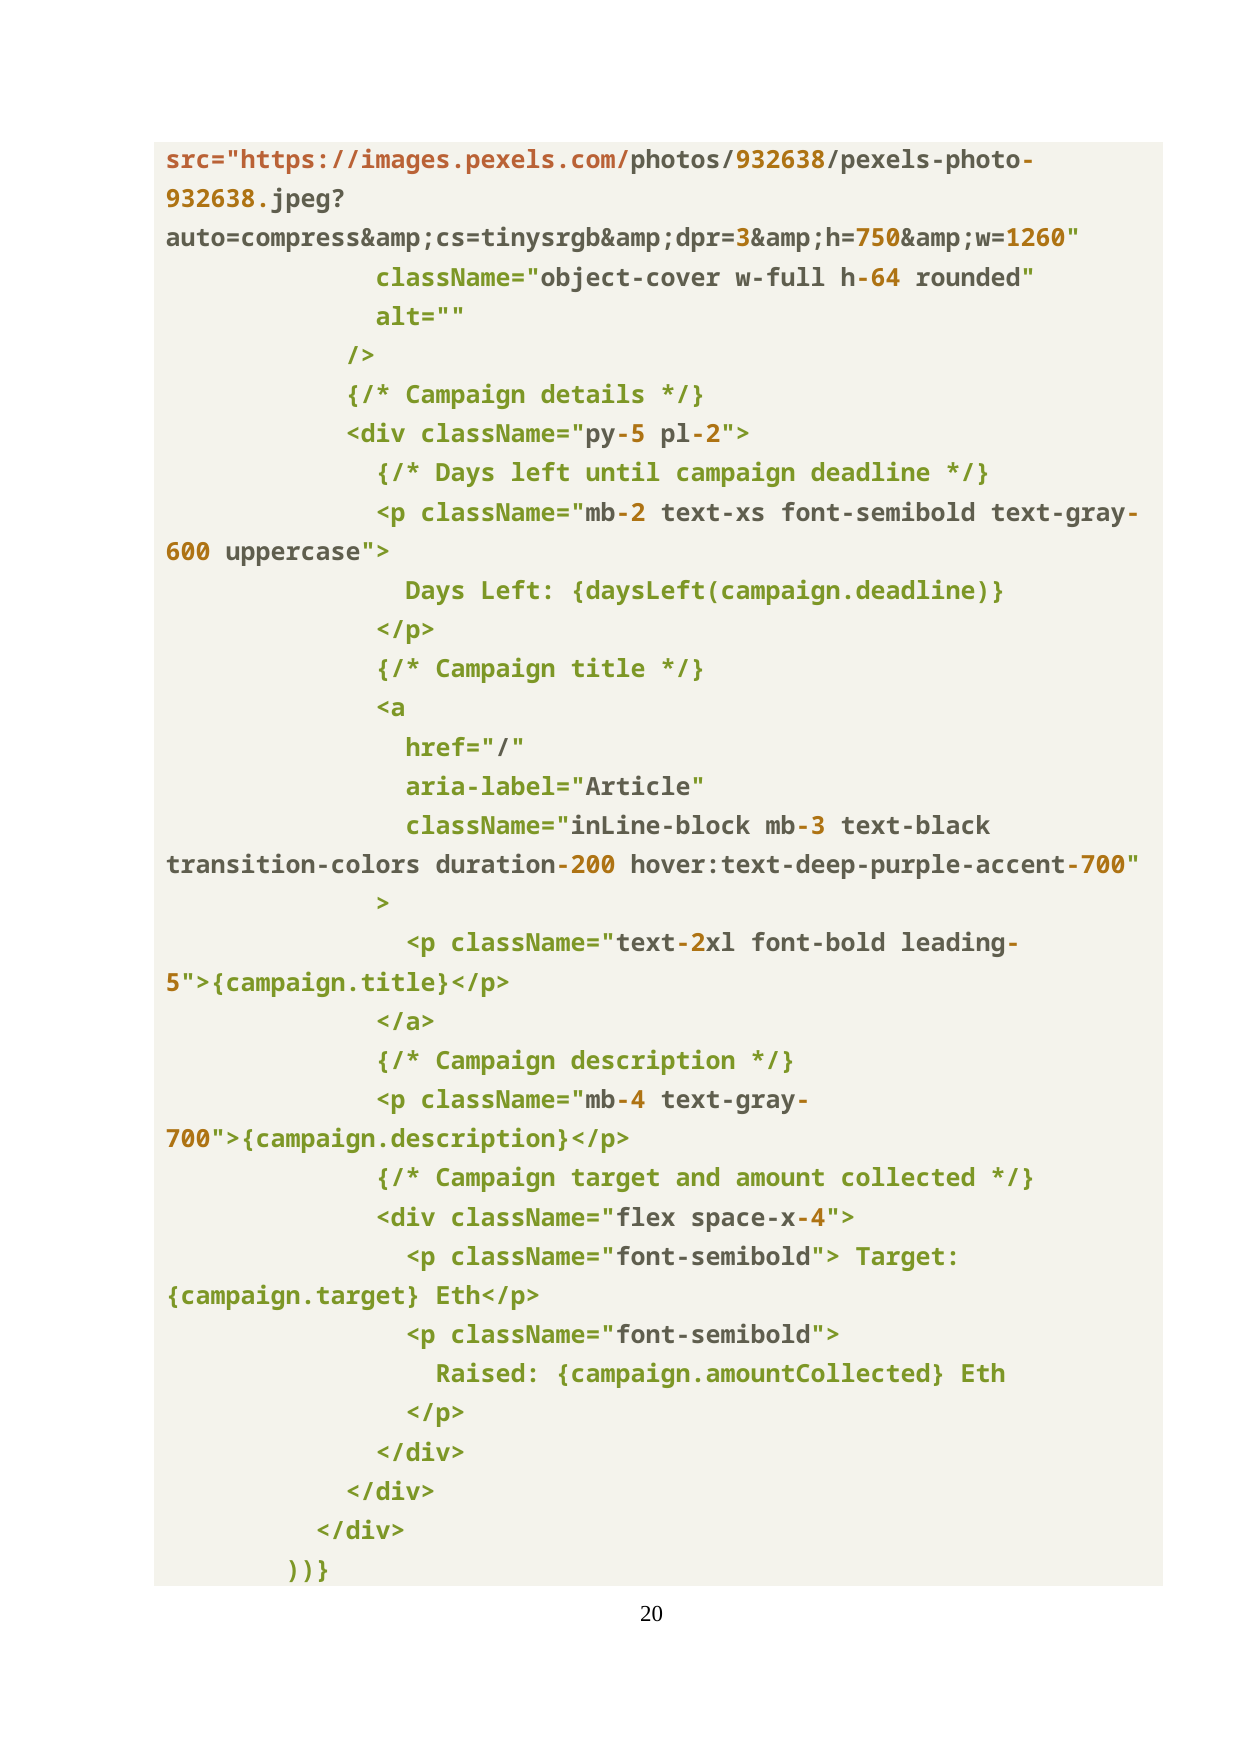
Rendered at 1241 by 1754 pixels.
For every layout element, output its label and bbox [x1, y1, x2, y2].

table_header [154, 142, 1163, 1586]
